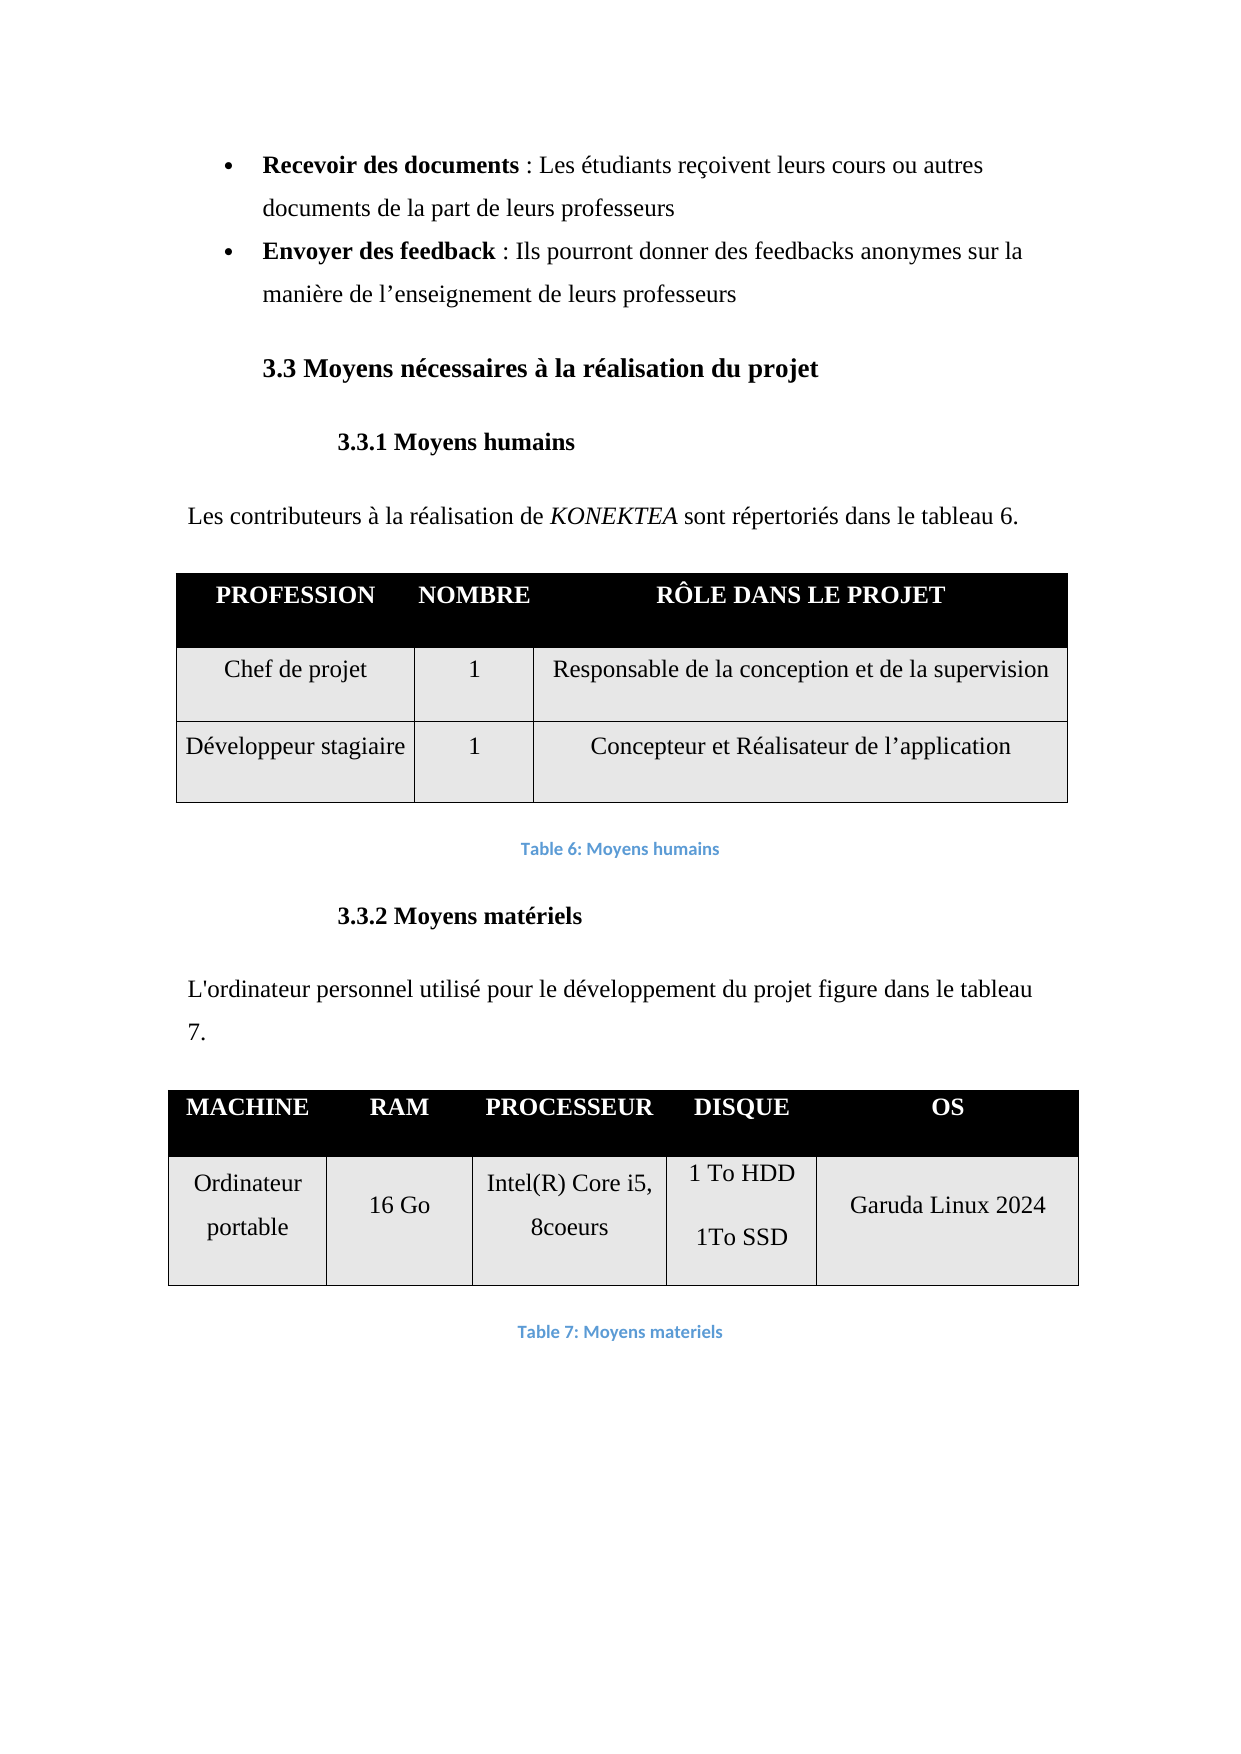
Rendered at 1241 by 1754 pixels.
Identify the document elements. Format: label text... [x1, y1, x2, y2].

table_cell 16 Go [327, 1157, 472, 1285]
table_cell Concepteur et Réalisateur de l’application [534, 722, 1067, 802]
table_header OS [817, 1091, 1078, 1156]
table_cell Ordinateur portable [169, 1157, 326, 1285]
table_header NOMBRE [415, 573, 534, 647]
list Envoyer des feedback : Ils pourront donner des feedbacks anonymes sur la manière de l’enseignement de leurs professeurs [225, 236, 1053, 308]
table_header RÔLE DANS LE PROJET [534, 573, 1068, 647]
subtitle 3.3.2 Moyens matériels [262, 901, 1053, 930]
table_header RAM [327, 1091, 472, 1156]
list Recevoir des documents : Les étudiants reçoivent leurs cours ou autres documents de la part de leurs professeurs [225, 150, 1053, 222]
text L'ordinateur personnel utilisé pour le développement du projet figure dans le tableau 7. [187, 974, 1053, 1046]
table_cell Développeur stagiaire [177, 722, 414, 802]
table_cell 1 [415, 722, 533, 802]
text Table 7: Moyens materiels [187, 1321, 1053, 1343]
text Les contributeurs à la réalisation de KONEKTEA sont répertoriés dans le tableau 6. [187, 501, 1053, 529]
table_header PROCESSEUR [473, 1091, 666, 1156]
table_cell 1 [415, 648, 533, 721]
table_header MACHINE [169, 1091, 326, 1156]
text Table 6: Moyens humains [187, 837, 1053, 860]
table_cell 1 To HDD 1To SSD [667, 1157, 816, 1285]
table_header PROFESSION [176, 573, 415, 647]
subtitle 3.3.1 Moyens humains [262, 427, 1053, 456]
table_cell Chef de projet [177, 648, 414, 721]
table_cell Responsable de la conception et de la supervision [534, 648, 1067, 721]
table_cell Intel(R) Core i5, 8coeurs [473, 1157, 666, 1285]
subtitle 3.3 Moyens nécessaires à la réalisation du projet [187, 352, 1053, 383]
table_header DISQUE [667, 1091, 816, 1156]
table_cell Garuda Linux 2024 [817, 1157, 1078, 1285]
